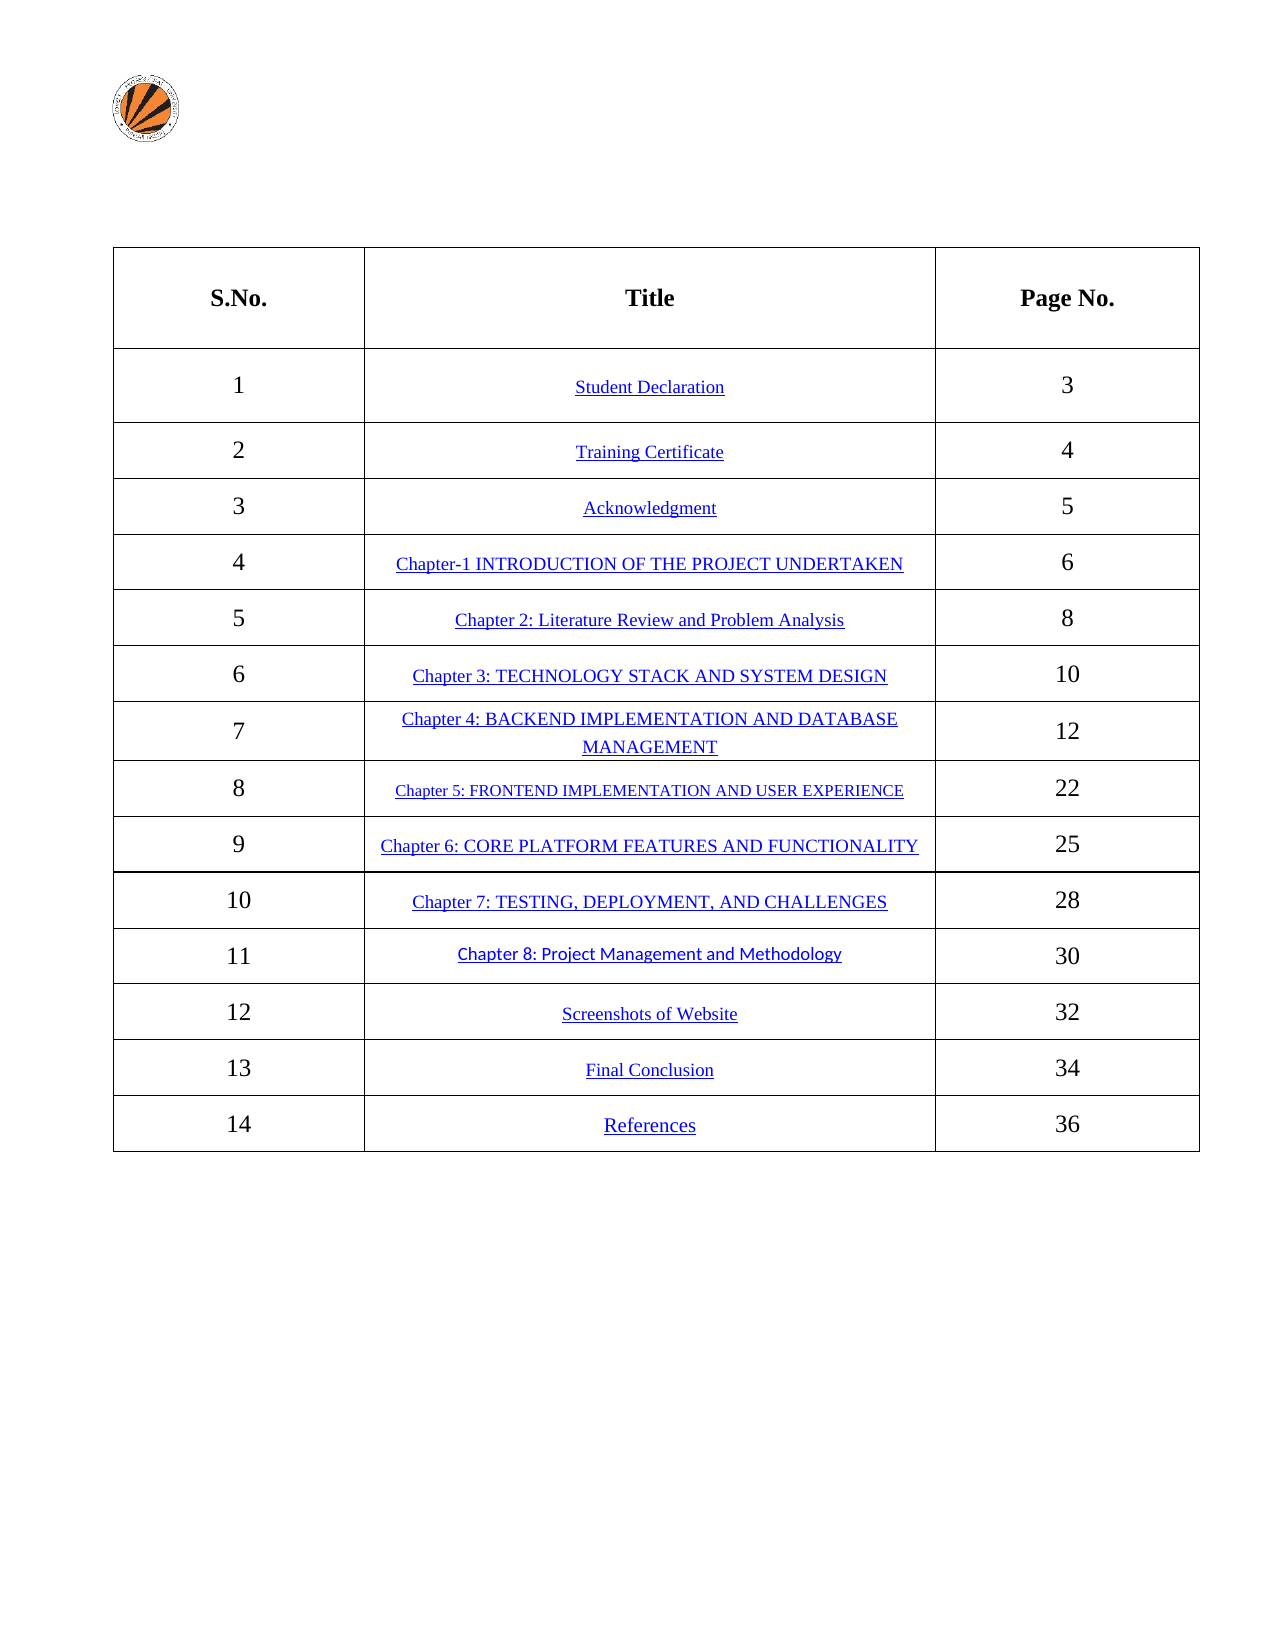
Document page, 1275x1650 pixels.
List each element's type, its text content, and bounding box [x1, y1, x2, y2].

table_header Title [365, 248, 935, 348]
table_cell Final Conclusion [365, 1040, 935, 1095]
table_cell 12 [114, 984, 364, 1039]
table_cell Chapter 2: Literature Review and Problem Analysis [365, 590, 935, 645]
table_cell 1 [114, 349, 364, 422]
table_cell 9 [114, 817, 364, 871]
table_cell References [365, 1096, 935, 1151]
table_cell 6 [936, 535, 1199, 589]
table_cell Student Declaration [365, 349, 935, 422]
table_cell 13 [114, 1040, 364, 1095]
table_cell Chapter 6: CORE PLATFORM FEATURES AND FUNCTIONALITY [365, 817, 935, 871]
table_cell Screenshots of Website [365, 984, 935, 1039]
picture [112, 75, 179, 142]
table_cell 28 [936, 873, 1199, 927]
table_cell 5 [114, 590, 364, 645]
table_cell Training Certificate [365, 423, 935, 477]
table_cell 8 [936, 590, 1199, 645]
table_cell 34 [936, 1040, 1199, 1095]
table_cell Chapter-1 INTRODUCTION OF THE PROJECT UNDERTAKEN [365, 535, 935, 589]
table_cell Chapter 3: TECHNOLOGY STACK AND SYSTEM DESIGN [365, 646, 935, 701]
table_cell 10 [114, 873, 364, 927]
table_cell 32 [936, 984, 1199, 1039]
table_cell 11 [114, 929, 364, 983]
table_cell 7 [114, 702, 364, 759]
table_cell Chapter 7: TESTING, DEPLOYMENT, AND CHALLENGES [365, 873, 935, 927]
table_cell 22 [936, 761, 1199, 816]
table_header S.No. [114, 248, 364, 348]
table_cell 10 [936, 646, 1199, 701]
table_cell 14 [114, 1096, 364, 1151]
table_cell Acknowledgment [365, 479, 935, 533]
table_cell 8 [114, 761, 364, 816]
table_cell 6 [114, 646, 364, 701]
table_cell 12 [936, 702, 1199, 759]
table_cell 3 [114, 479, 364, 533]
table_cell 4 [114, 535, 364, 589]
table_cell Chapter 4: BACKEND IMPLEMENTATION AND DATABASE MANAGEMENT [365, 702, 935, 759]
table_cell 36 [936, 1096, 1199, 1151]
table_cell 30 [936, 929, 1199, 983]
table_cell 4 [936, 423, 1199, 477]
table_cell 2 [114, 423, 364, 477]
table_header Page No. [936, 248, 1199, 348]
table_cell 5 [936, 479, 1199, 533]
table_cell Chapter 8: Project Management and Methodology [365, 929, 935, 983]
table_cell Chapter 5: FRONTEND IMPLEMENTATION AND USER EXPERIENCE [365, 761, 935, 816]
table_cell 3 [936, 349, 1199, 422]
table_cell 25 [936, 817, 1199, 871]
